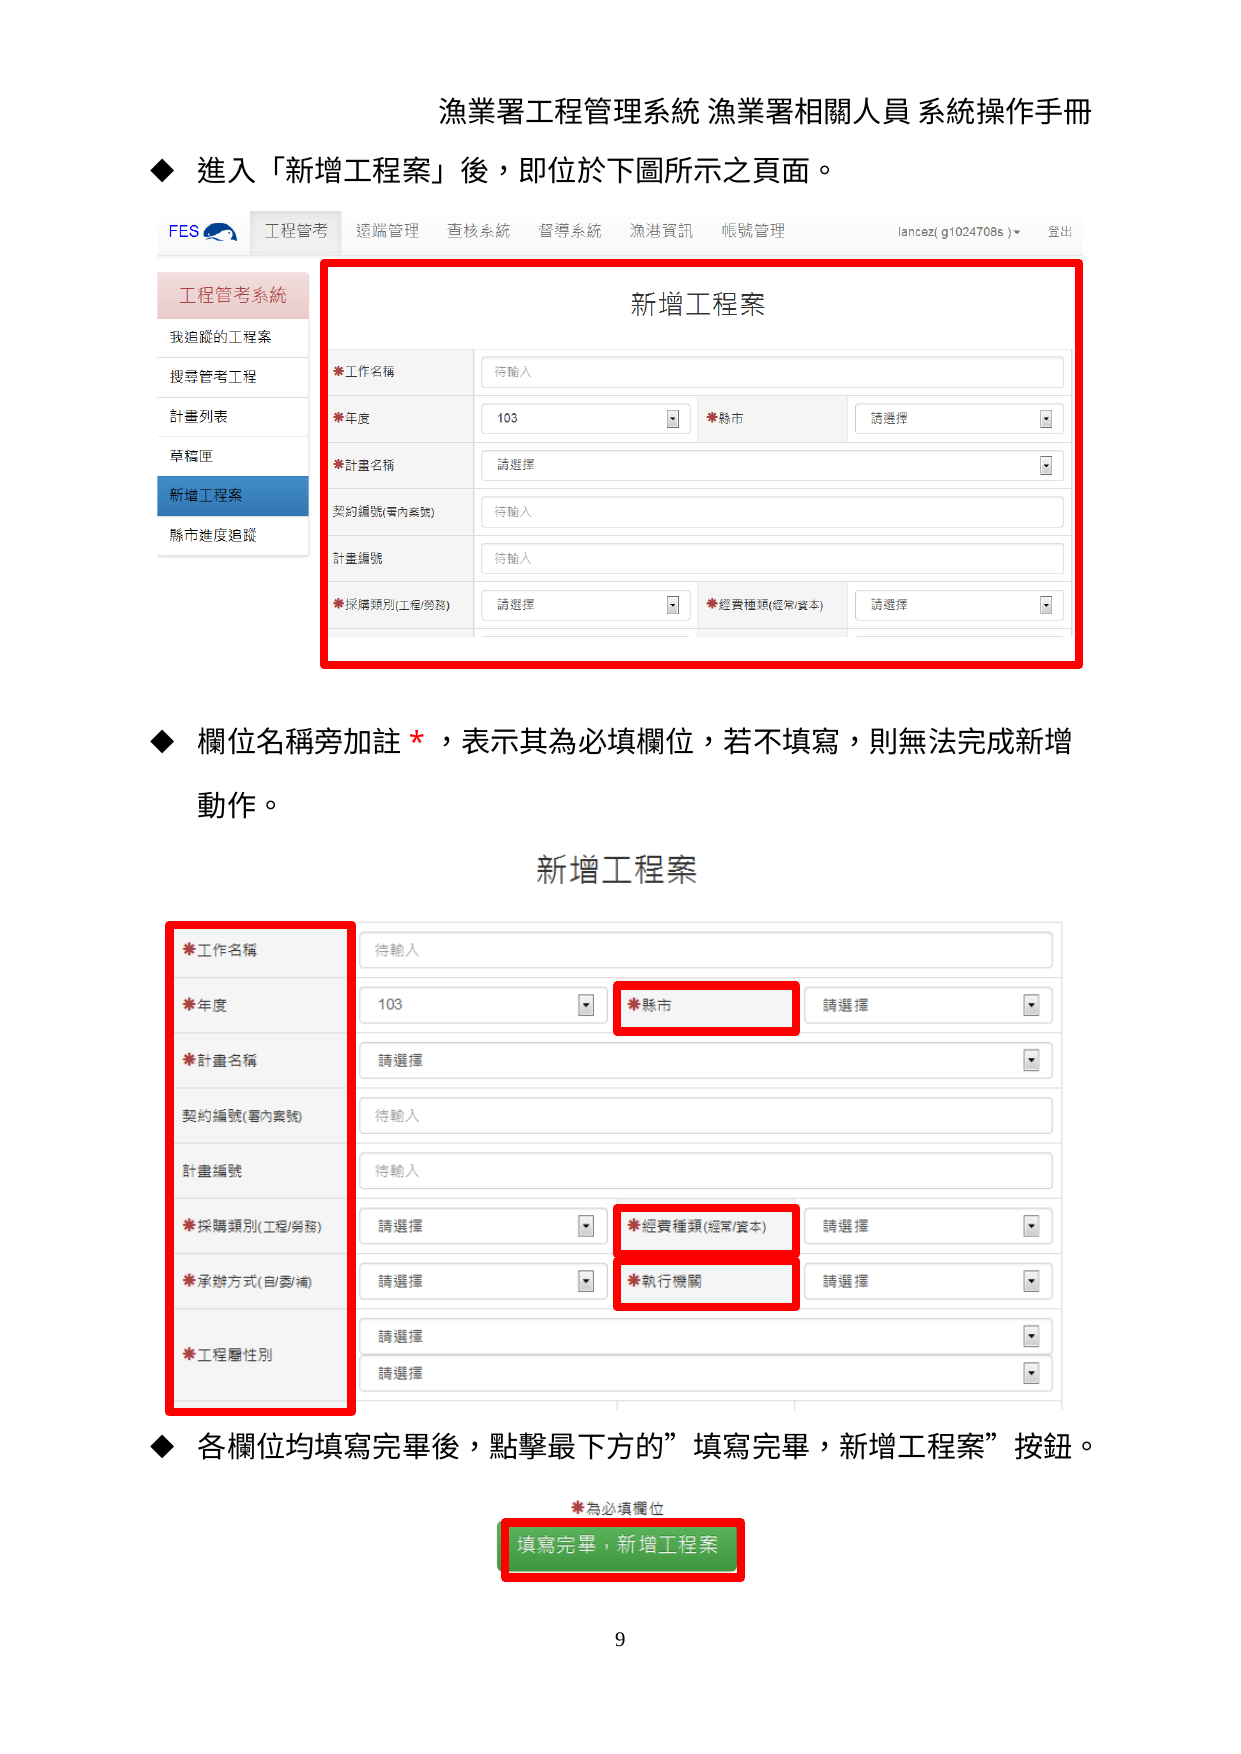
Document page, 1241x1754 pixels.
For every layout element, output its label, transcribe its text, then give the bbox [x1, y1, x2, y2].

list 各欄位均填寫完畢後，點擊最下方的”填寫完畢，新增工程案”按鈕。 [148, 1424, 1092, 1466]
picture [174, 929, 347, 1408]
picture [159, 845, 1082, 1410]
picture [328, 267, 1075, 637]
picture [149, 1487, 1092, 1579]
list 進入「新增工程案」後，即位於下圖所示之頁面。 [148, 147, 1092, 190]
picture [157, 211, 1083, 637]
list 欄位名稱旁加註 * ，表示其為必填欄位，若不填寫，則無法完成新增動作。 [148, 719, 1092, 824]
picture [509, 1527, 737, 1573]
